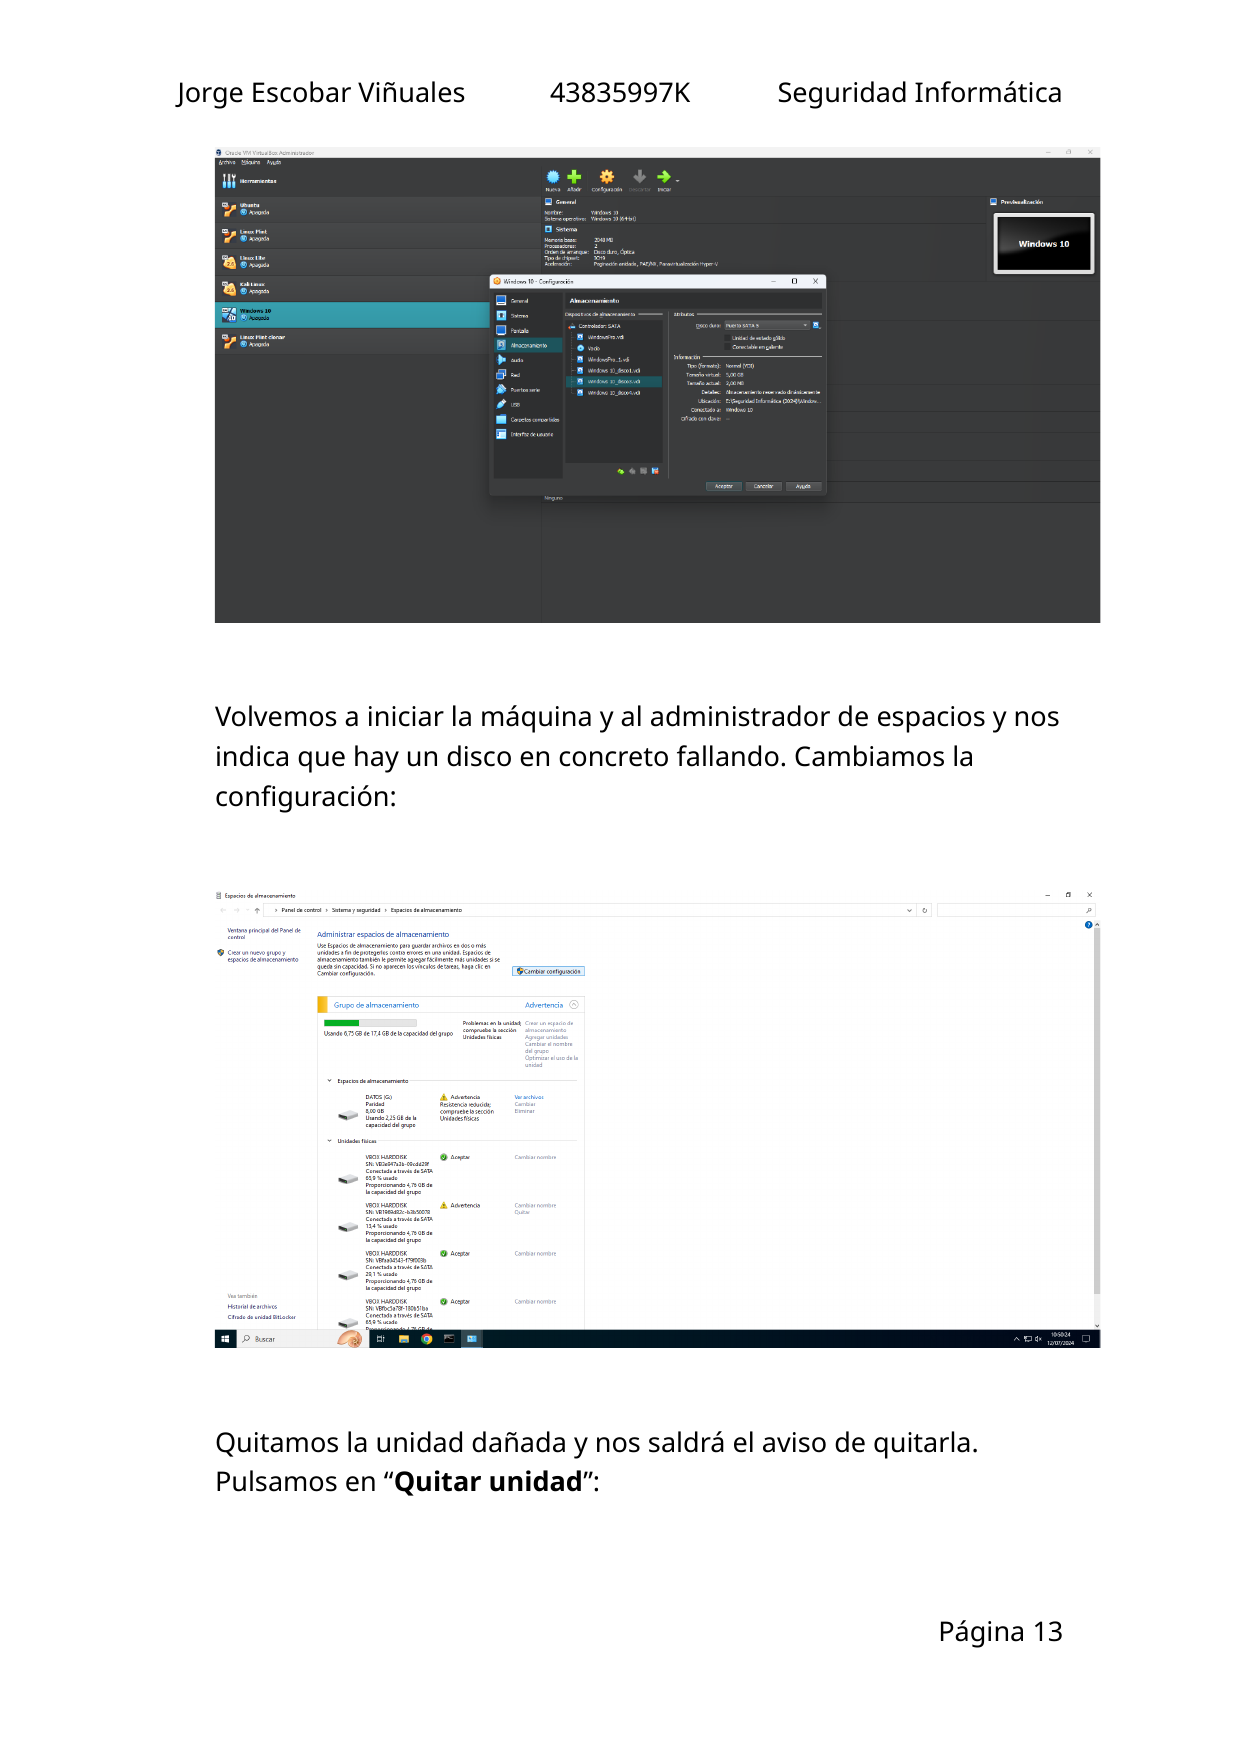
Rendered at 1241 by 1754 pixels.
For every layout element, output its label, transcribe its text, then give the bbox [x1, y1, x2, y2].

picture [214, 147, 1101, 623]
text Quitamos la unidad dañada y nos saldrá el aviso de quitarla. Pulsamos en “Quitar unidad”: [215, 1423, 1063, 1500]
text Volvemos a iniciar la máquina y al administrador de espacios y nos indica que hay un disco en concreto fallando. Cambiamos la configuración: [215, 698, 1063, 814]
picture [214, 890, 1101, 1348]
